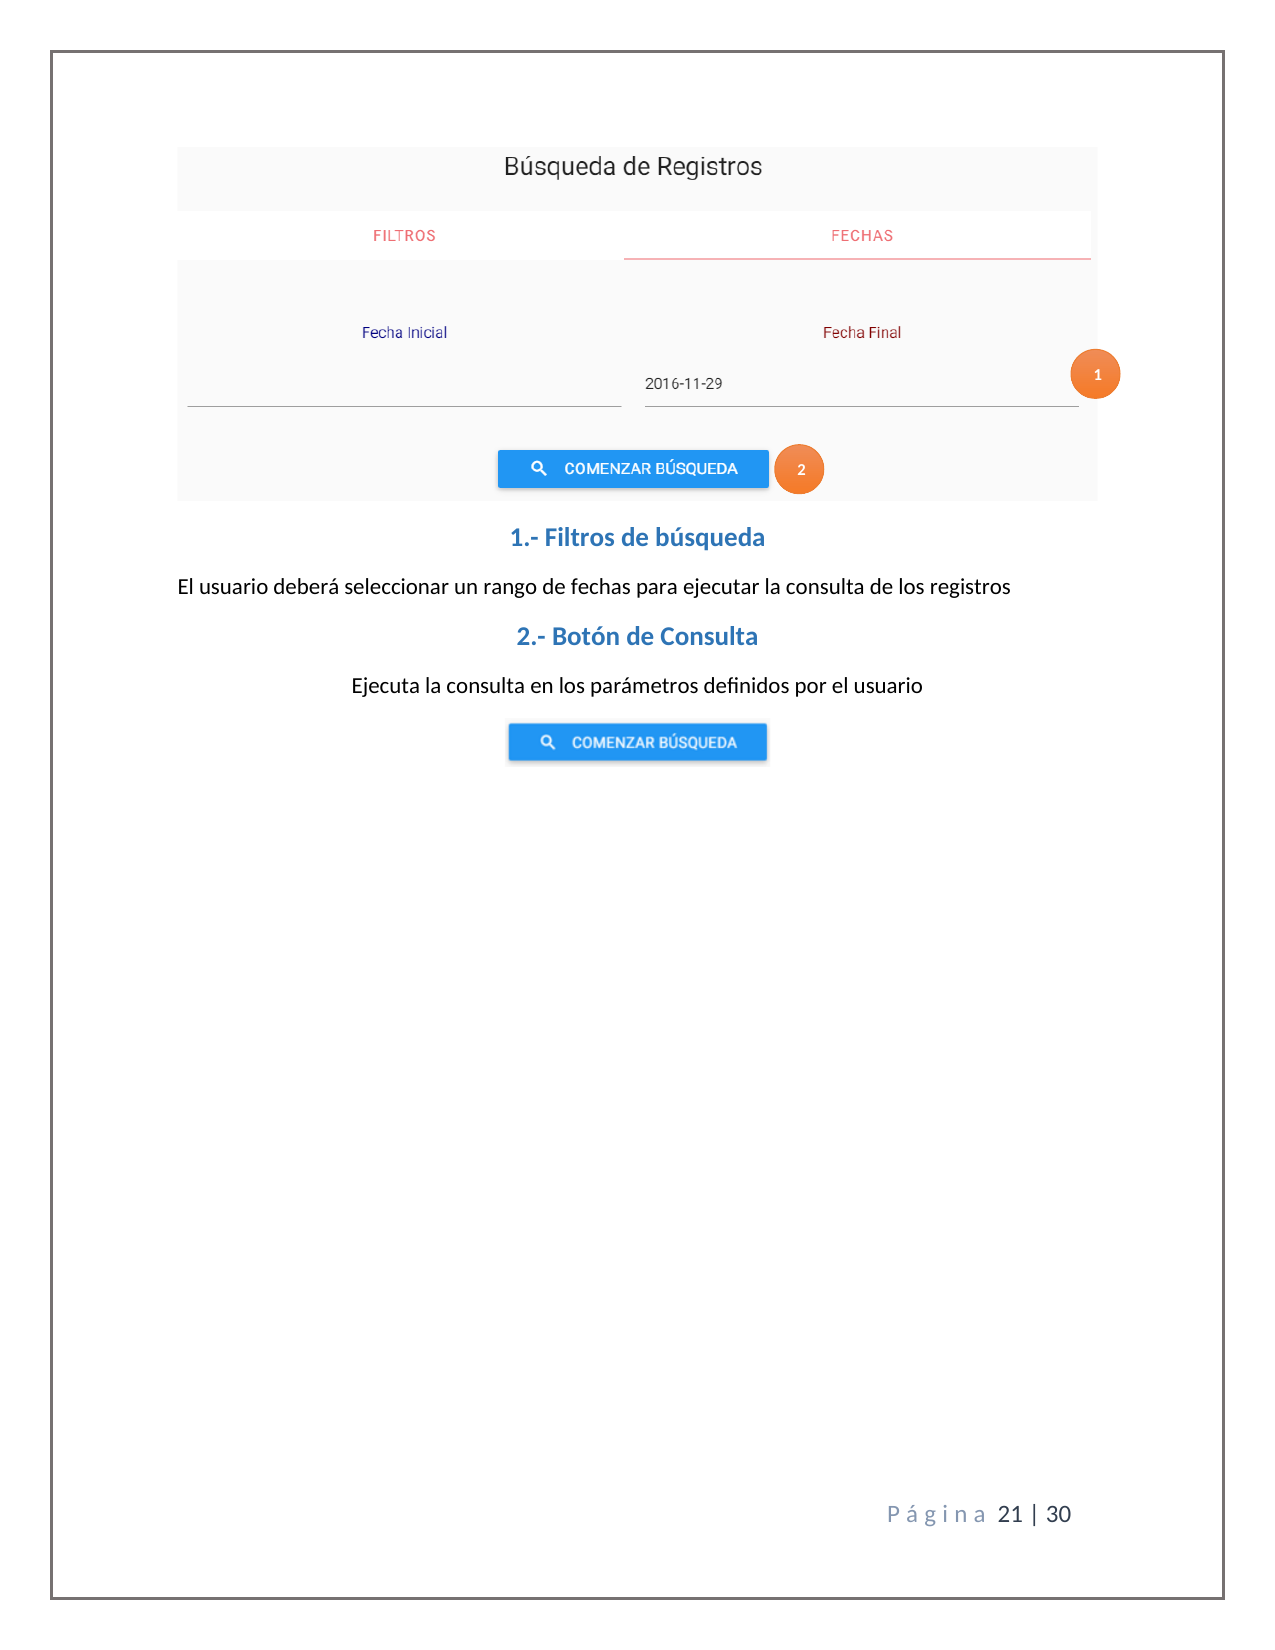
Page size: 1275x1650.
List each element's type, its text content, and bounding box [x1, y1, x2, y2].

text El usuario deberá seleccionar un rango de fechas para ejecutar la consulta de los registros [177, 572, 1098, 600]
picture [177, 147, 1098, 501]
text 1.- Filtros de búsqueda [177, 520, 1098, 553]
text Ejecuta la consulta en los parámetros definidos por el usuario [177, 671, 1098, 699]
picture [504, 718, 771, 767]
text 2.- Botón de Consulta [177, 619, 1098, 652]
